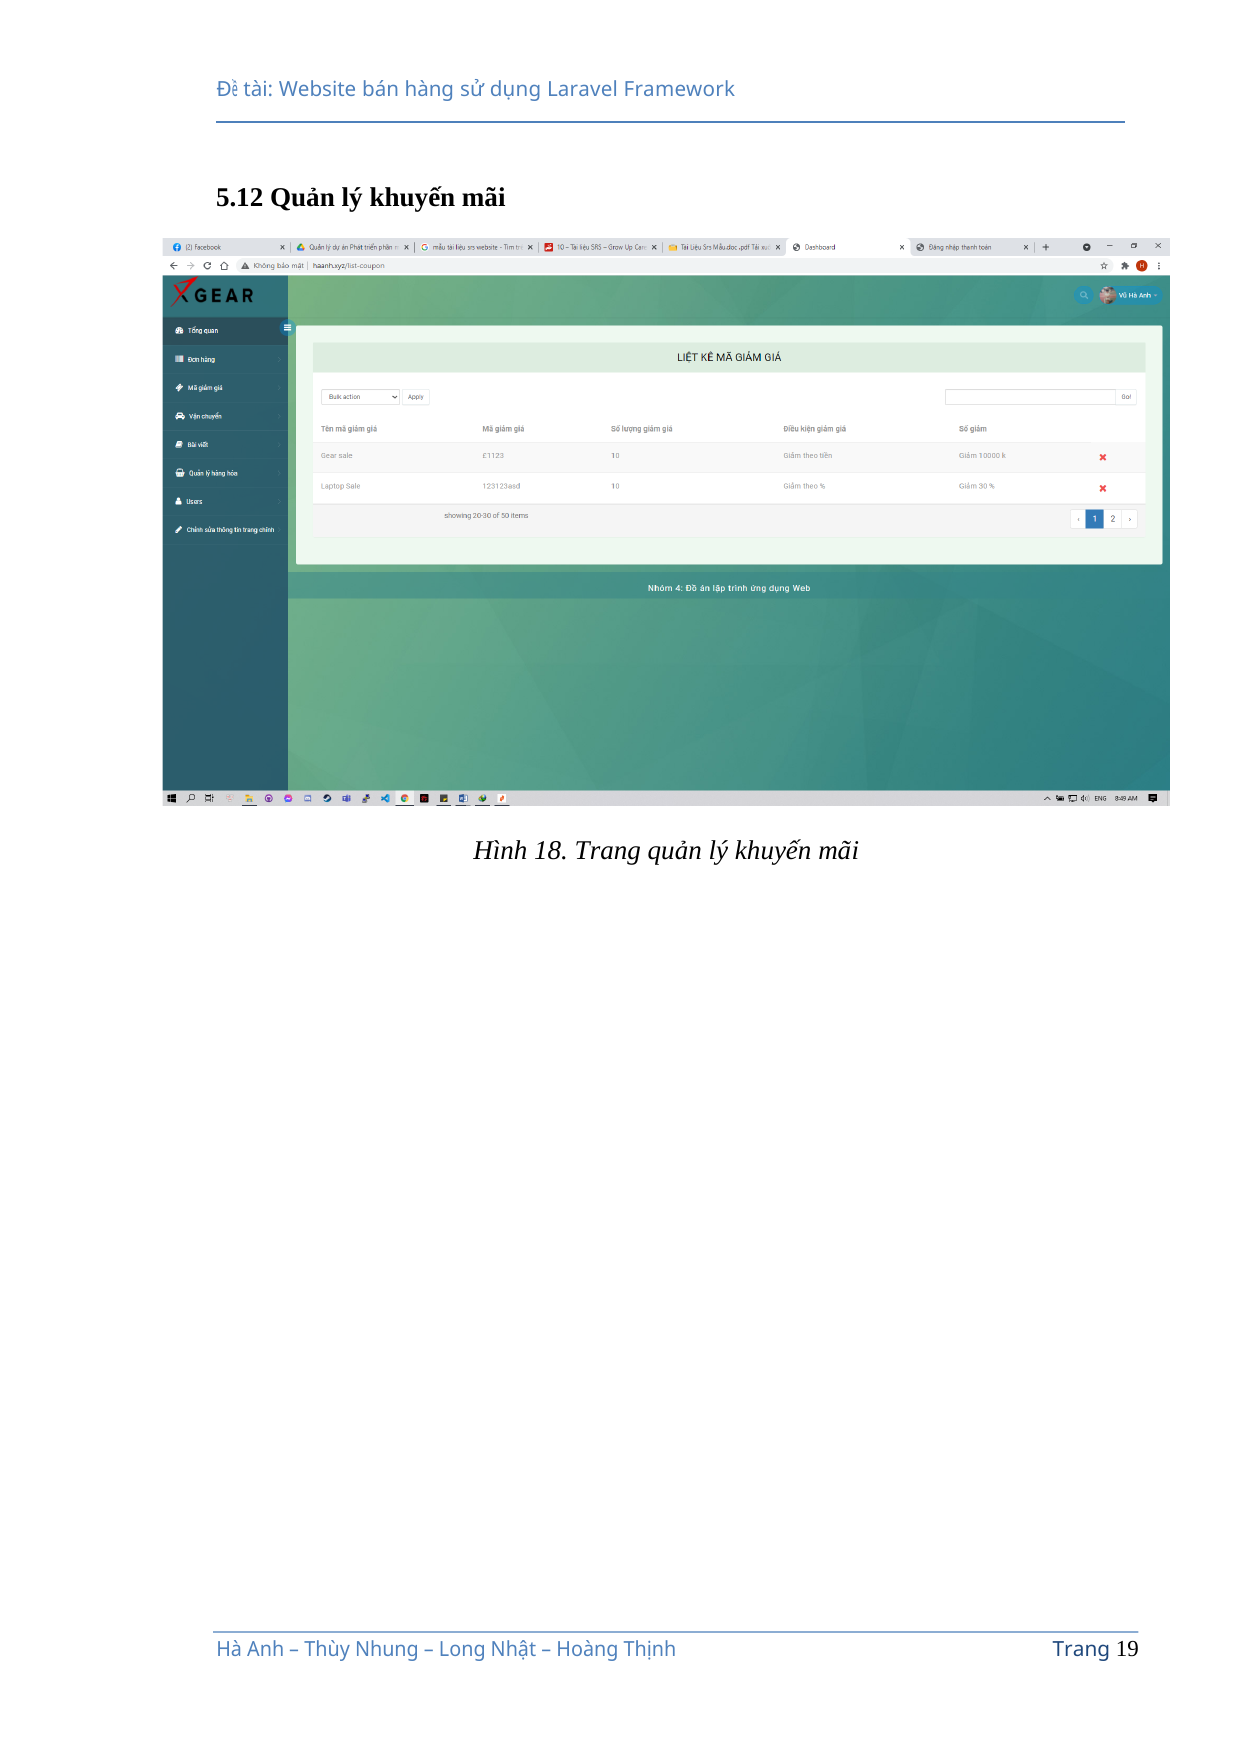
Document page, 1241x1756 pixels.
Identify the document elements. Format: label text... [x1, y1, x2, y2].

subtitle 5.12 Quản lý khuyến mãi [216, 181, 1169, 213]
picture [162, 238, 1170, 806]
subtitle Hình 18. Trang quản lý khuyến mãi [162, 834, 1169, 865]
